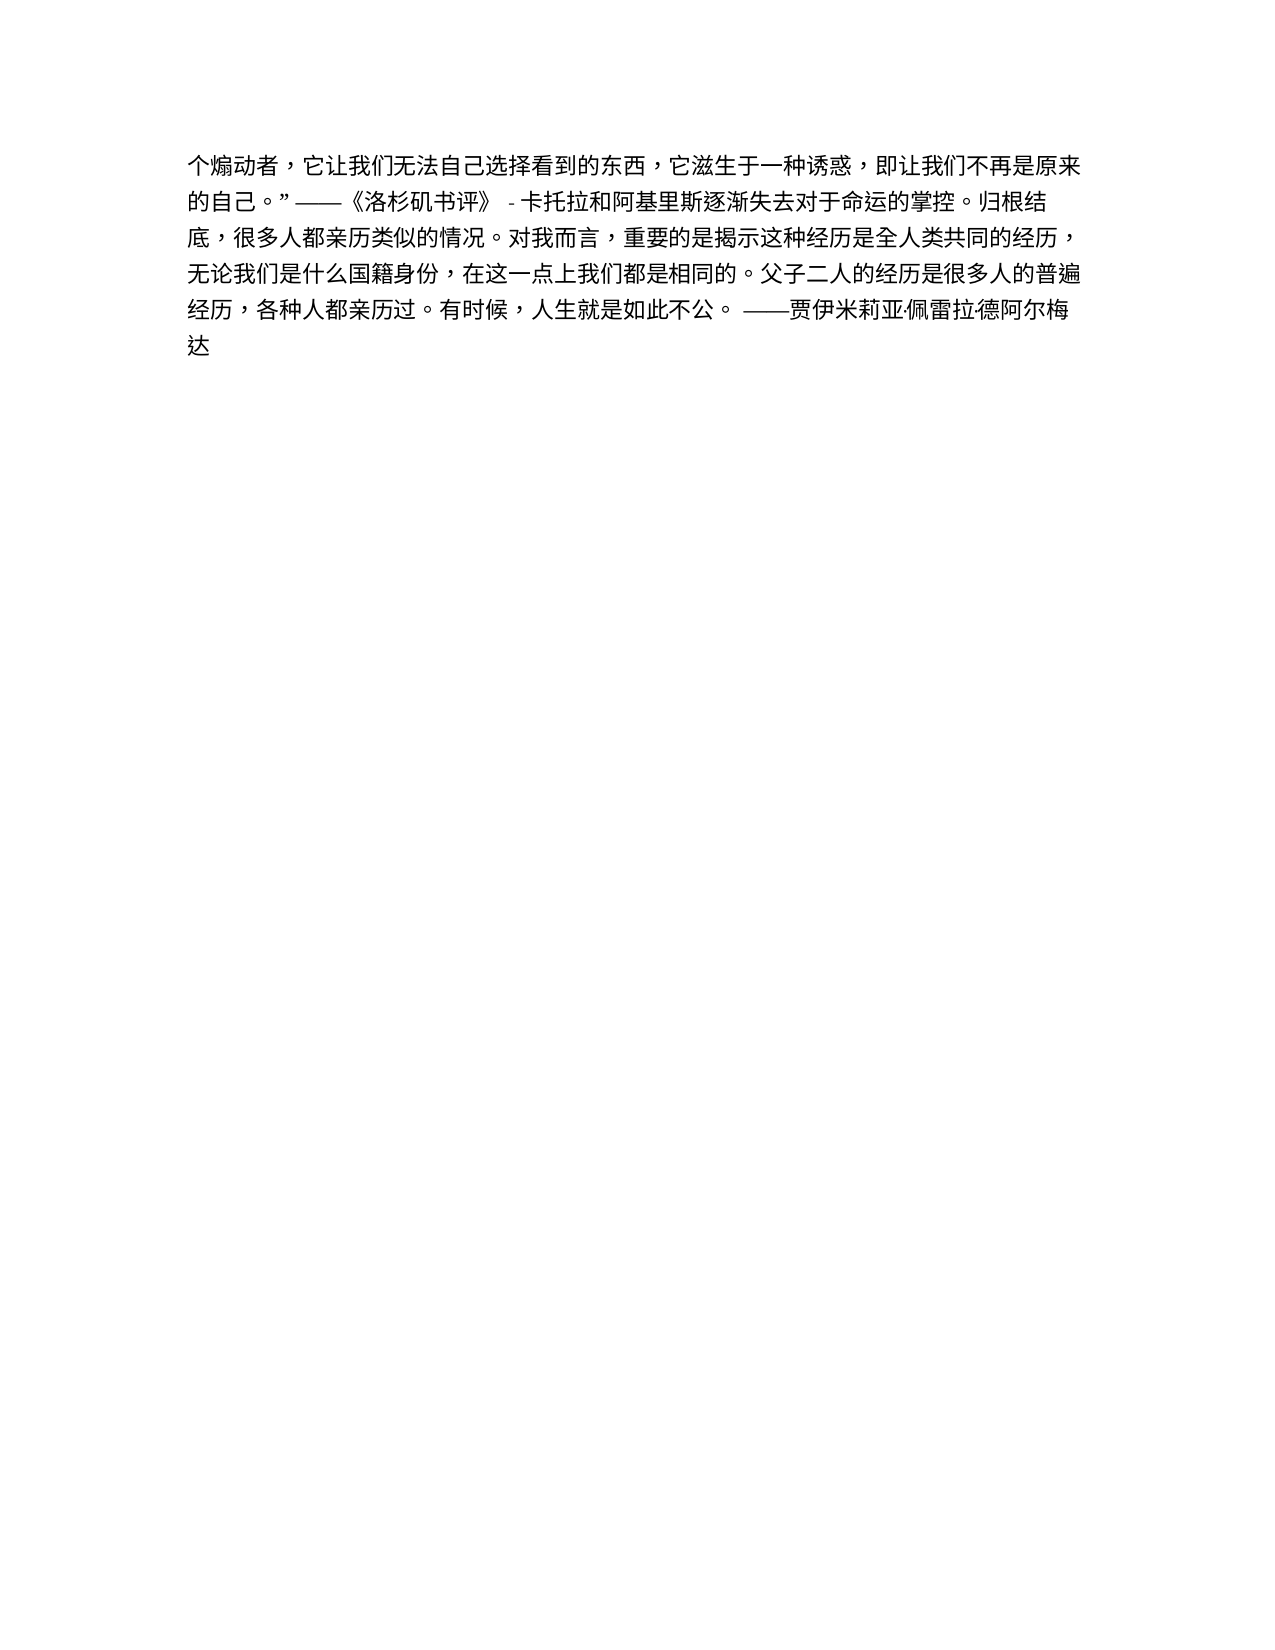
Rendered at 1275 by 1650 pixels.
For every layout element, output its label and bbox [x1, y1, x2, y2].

text [187, 150, 1087, 361]
